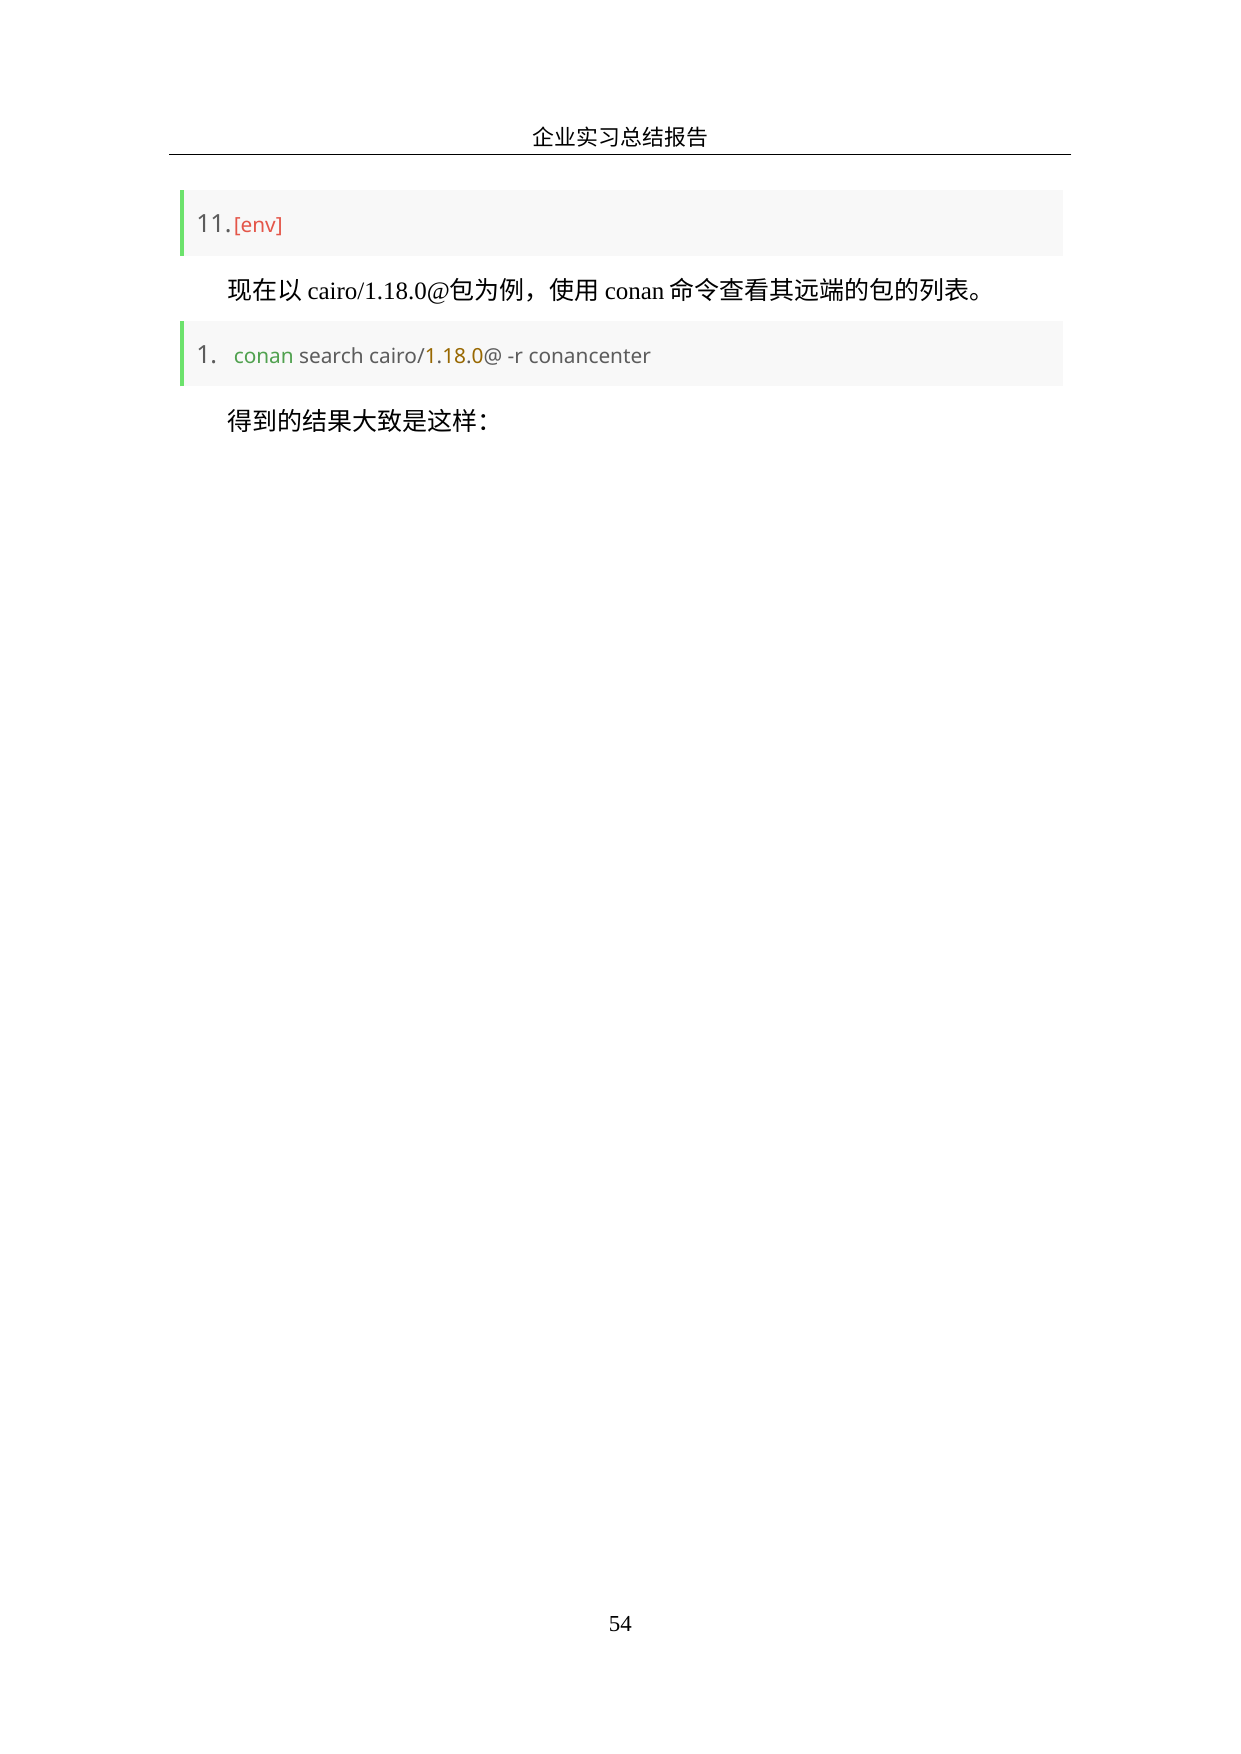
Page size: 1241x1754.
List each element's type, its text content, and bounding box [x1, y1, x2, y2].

text 现在以cairo/1.18.0@包为例，使用conan命令查看其远端的包的列表。 [177, 256, 1063, 321]
text 得到的结果大致是这样： [177, 386, 1063, 452]
list conan search cairo/1.18.0@ -r conancenter [184, 321, 1063, 386]
list [env] [184, 190, 1063, 256]
